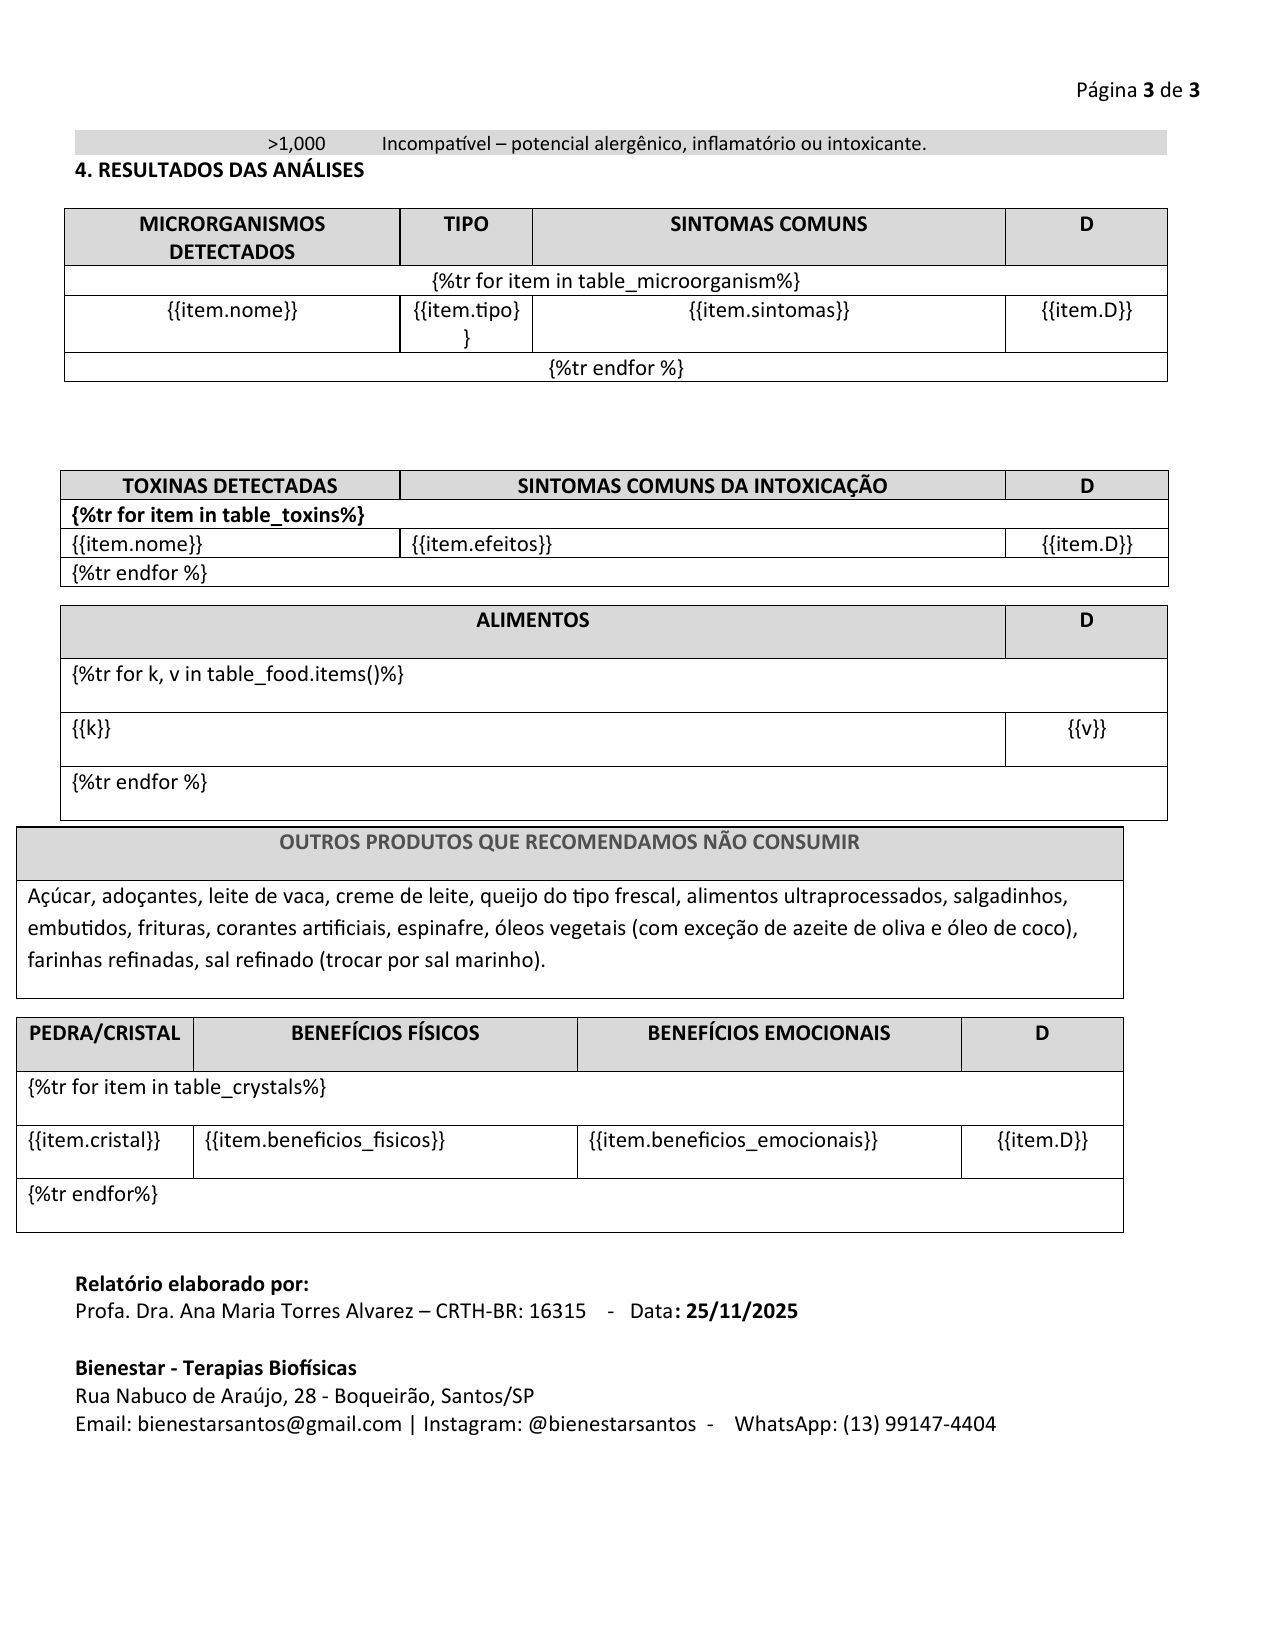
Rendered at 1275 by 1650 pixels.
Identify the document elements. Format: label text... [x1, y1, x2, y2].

table_header D [1006, 606, 1167, 658]
table_cell {{item.nome}} [61, 529, 399, 557]
table_header BENEFÍCIOS EMOCIONAIS [578, 1018, 961, 1071]
table_cell {{item.D}} [1006, 529, 1168, 557]
table_header D [1006, 471, 1168, 499]
table_cell {%tr for item in table_toxins%} [61, 500, 1168, 528]
table_cell {%tr for item in table_microorganism%} [65, 266, 1167, 294]
table_cell Açúcar, adoçantes, leite de vaca, creme de leite, queijo do tipo frescal, alimentos ultraprocessados, salgadinhos, embutidos, frituras, corantes artificiais, espinafre, óleos vegetais (com exceção de azeite de oliva e óleo de coco), farinhas refinadas, sal refinado (trocar por sal marinho). [17, 881, 1123, 998]
table_header BENEFÍCIOS FÍSICOS [194, 1018, 577, 1071]
table_header SINTOMAS COMUNS [533, 209, 1005, 265]
table_cell {{item.efeitos}} [401, 529, 1005, 557]
table_header TOXINAS DETECTADAS [61, 471, 399, 499]
table_cell {{item.nome}} [65, 296, 399, 352]
table_header D [962, 1018, 1123, 1071]
table_cell {{item.D}} [1006, 296, 1167, 352]
table_header OUTROS PRODUTOS QUE RECOMENDAMOS NÃO CONSUMIR [17, 828, 1123, 880]
table_cell {{item.D}} [962, 1126, 1123, 1178]
table_cell {%tr for k, v in table_food.items()%} [61, 659, 1167, 712]
table_cell {{item.beneficios_fisicos}} [194, 1126, 577, 1178]
table_header D [1006, 209, 1167, 265]
table_cell {%tr endfor%} [17, 1179, 1123, 1232]
table_cell {{item.cristal}} [17, 1126, 193, 1178]
text Relatório elaborado por: Profa. Dra. Ana Maria Torres Alvarez – CRTH-BR: 16315 - Data: 25/11/2025 Bienestar - Terapias Biofísicas Rua Nabuco de Araújo, 28 - Boqueirão, Santos/SP Email: bienestarsantos@gmail.com | Instagram: @bienestarsantos - WhatsApp: (13) 99147-4404 [75, 1269, 1200, 1437]
table_header ALIMENTOS [61, 606, 1005, 658]
table_cell {%tr endfor %} [61, 767, 1167, 819]
table_header PEDRA/CRISTAL [17, 1018, 193, 1071]
table_header MICRORGANISMOS DETECTADOS [65, 209, 399, 265]
table_cell >1,000 [223, 130, 370, 155]
table_cell {%tr endfor %} [61, 558, 1168, 586]
table_cell {{k}} [61, 713, 1005, 766]
table_header TIPO [401, 209, 532, 265]
table_cell {{v}} [1006, 713, 1167, 766]
table_cell {%tr endfor %} [65, 353, 1167, 381]
table_cell {{item.sintomas}} [533, 296, 1005, 352]
table_cell {{item.tipo}} [401, 296, 532, 352]
table_cell {{item.beneficios_emocionais}} [578, 1126, 961, 1178]
table_header SINTOMAS COMUNS DA INTOXICAÇÃO [401, 471, 1005, 499]
text 4. RESULTADOS DAS ANÁLISES [75, 155, 1200, 183]
table_cell {%tr for item in table_crystals%} [17, 1072, 1123, 1124]
table_cell Incompatível – potencial alergênico, inflamatório ou intoxicante. [370, 130, 1167, 155]
